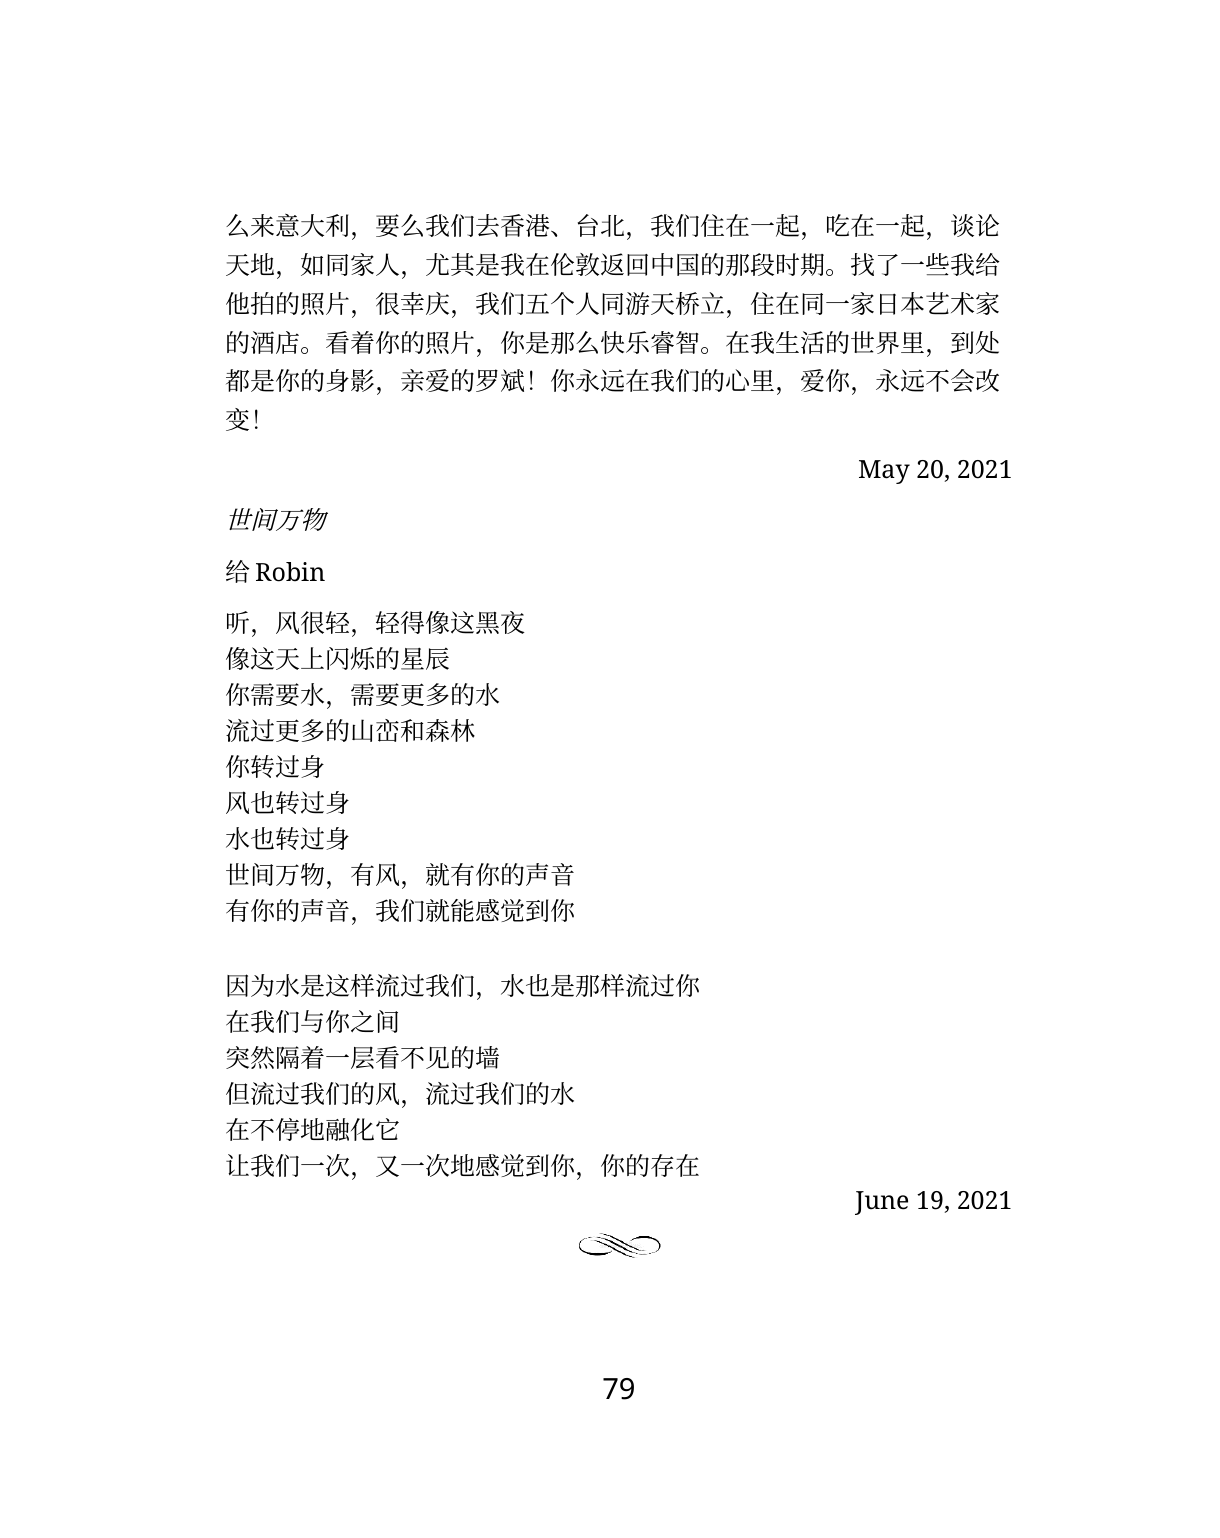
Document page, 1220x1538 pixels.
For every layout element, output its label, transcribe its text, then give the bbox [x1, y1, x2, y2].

text 你需要水，需要更多的水 [225, 676, 1012, 712]
text 风也转过身 [225, 783, 1012, 819]
text 水也转过身 [225, 819, 1012, 855]
text June 19, 2021 [225, 1183, 1012, 1217]
text 流过更多的山峦和森林 [225, 712, 1012, 748]
text 你转过身 [225, 748, 1012, 783]
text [225, 207, 1012, 437]
picture [575, 1231, 663, 1260]
text 世间万物 [225, 501, 1012, 537]
text 有你的声音，我们就能感觉到你 [225, 891, 1012, 927]
text 像这天上闪烁的星辰 [225, 640, 1012, 676]
text 突然隔着一层看不见的墙 [225, 1039, 1012, 1075]
text 因为水是这样流过我们，水也是那样流过你 [225, 967, 1012, 1003]
text 听，风很轻，轻得像这黑夜 [225, 604, 1012, 640]
text 在我们与你之间 [225, 1003, 1012, 1039]
text 在不停地融化它 [225, 1111, 1012, 1147]
text 但流过我们的风，流过我们的水 [225, 1075, 1012, 1111]
text 让我们一次，又一次地感觉到你，你的存在 [225, 1147, 1012, 1183]
text May 20, 2021 [225, 452, 1012, 486]
text 给Robin [225, 552, 1012, 588]
text 世间万物，有风，就有你的声音 [225, 855, 1012, 891]
